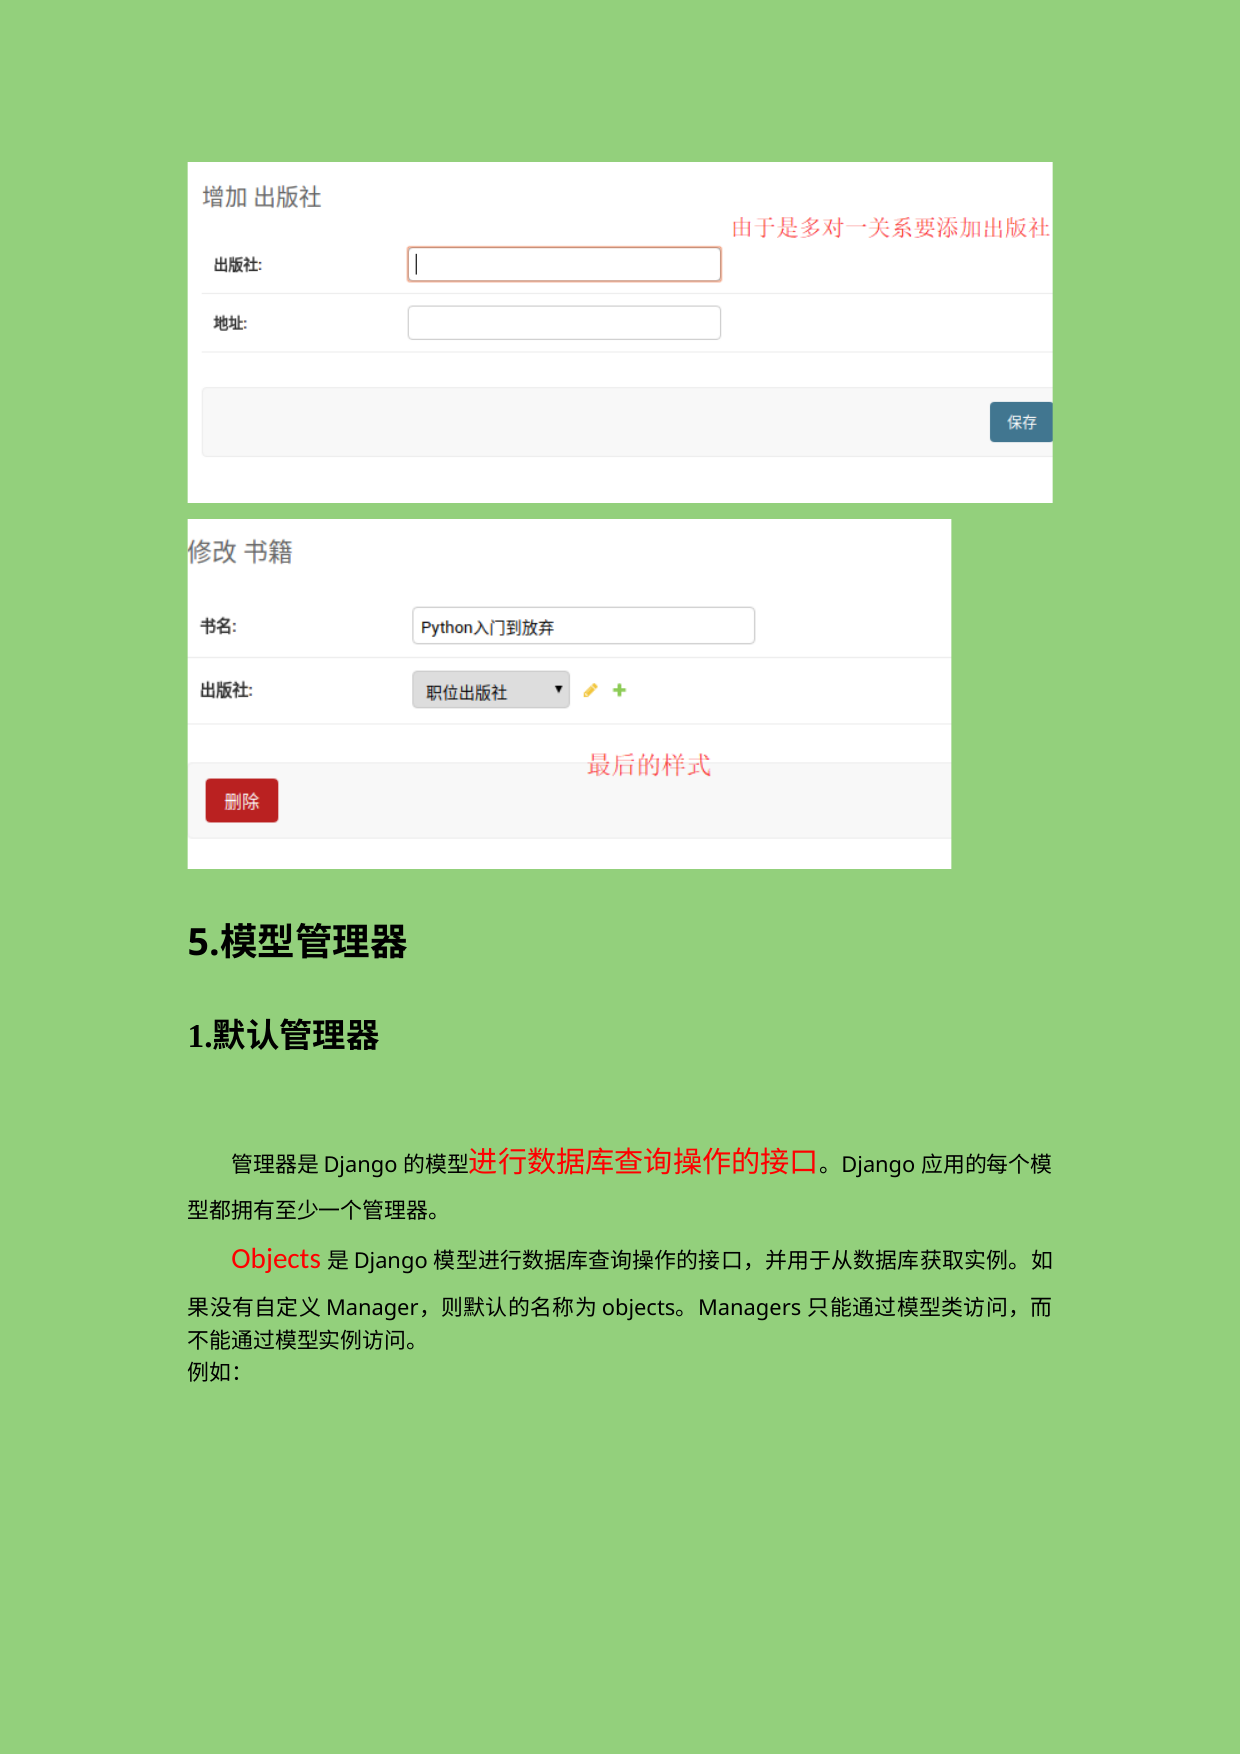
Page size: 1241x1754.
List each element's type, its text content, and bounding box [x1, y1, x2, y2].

picture [187, 162, 1053, 503]
subtitle 5.模型管理器 [187, 906, 1053, 971]
text Objects是Django 模型进行数据库查询操作的接口，并用于从数据库获取实例。如果没有自定义Manager，则默认的名称为objects。Managers 只能通过模型类访问，而不能通过模型实例访问。 [187, 1225, 1053, 1355]
text 例如： [187, 1355, 1053, 1387]
subtitle 1.默认管理器 [187, 1000, 1053, 1065]
text 管理器是Django 的模型进行数据库查询操作的接口。Django 应用的每个模型都拥有至少一个管理器。 [187, 1127, 1053, 1225]
picture [187, 519, 952, 869]
